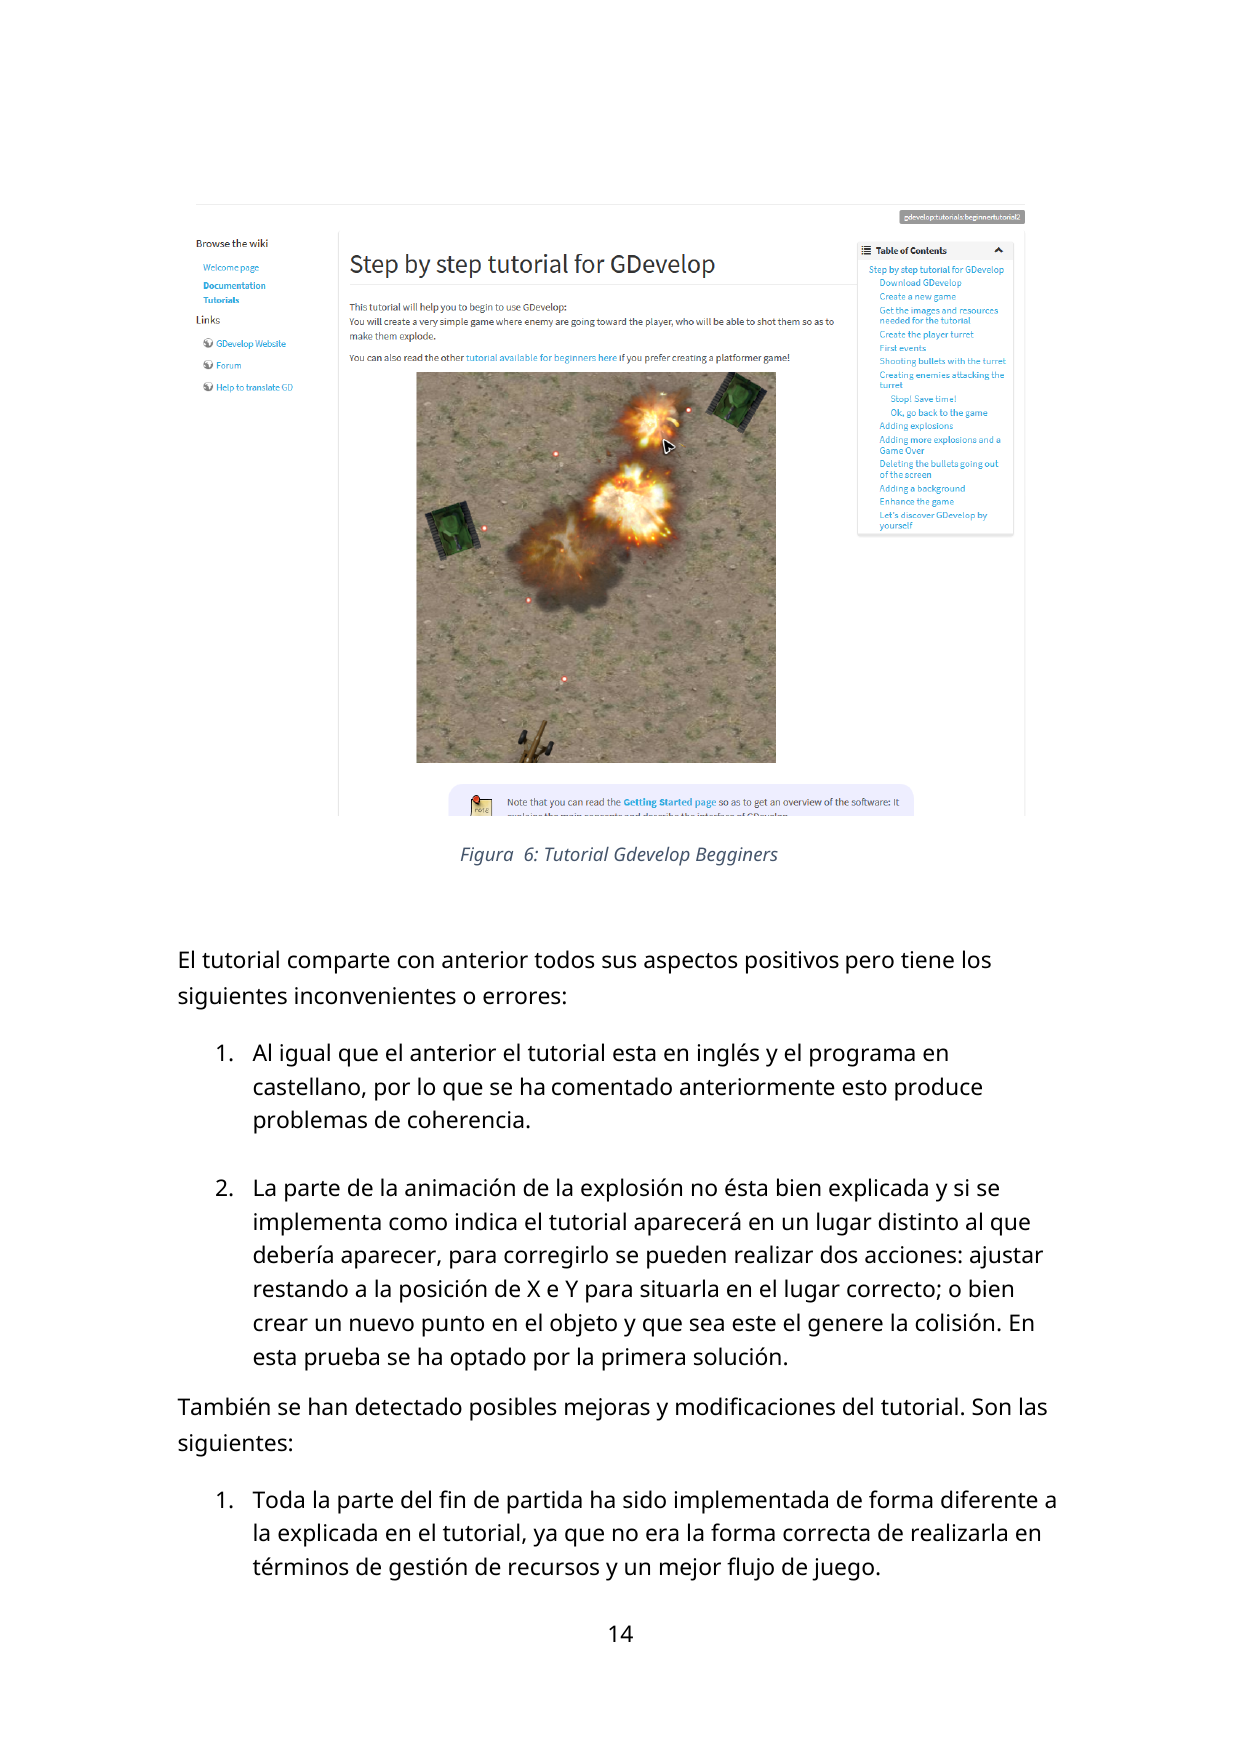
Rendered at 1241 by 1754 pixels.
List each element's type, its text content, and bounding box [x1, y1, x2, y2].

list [215, 1483, 1063, 1582]
text También se han detectado posibles mejoras y modificaciones del tutorial. Son las siguientes: [177, 1391, 1063, 1458]
list La parte de la animación de la explosión no ésta bien explicada y si se implementa como indica el tutorial aparecerá en un lugar distinto al que debería aparecer, para corregirlo se pueden realizar dos acciones: ajustar restando a la posición de X e Y para situarla en el lugar correcto; o bien crear un nuevo punto en el objeto y que sea este el genere la colisión. En esta prueba se ha optado por la primera solución. [215, 1172, 1063, 1372]
text El tutorial comparte con anterior todos sus aspectos positivos pero tiene los siguientes inconvenientes o errores: [177, 944, 1063, 1011]
list Al igual que el anterior el tutorial esta en inglés y el programa en castellano, por lo que se ha comentado anteriormente esto produce problemas de coherencia. [215, 1037, 1063, 1169]
picture [177, 204, 1062, 816]
